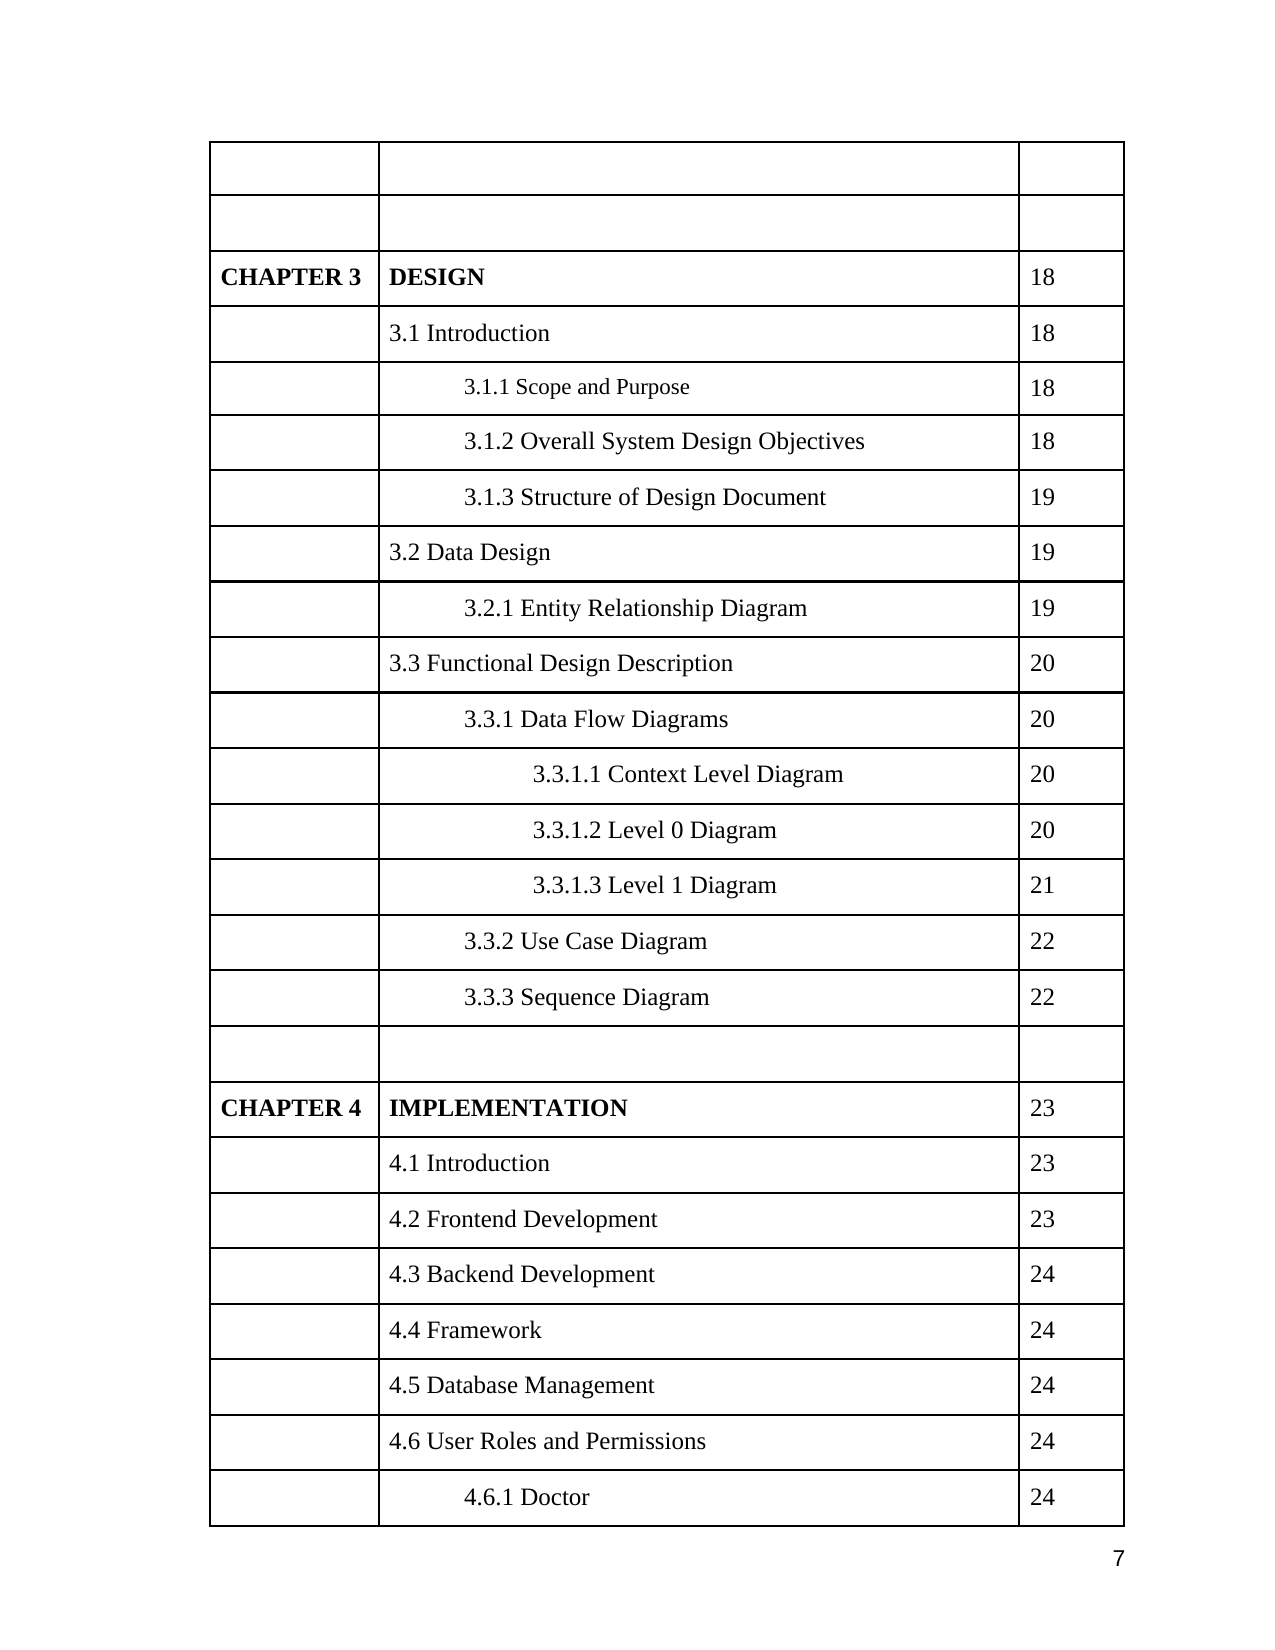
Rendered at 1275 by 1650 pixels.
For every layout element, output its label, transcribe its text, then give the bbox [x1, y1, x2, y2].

table_cell [211, 694, 378, 747]
table_cell 3.1.1 Scope and Purpose [380, 363, 1018, 414]
table_cell 3.3 Functional Design Description [380, 638, 1018, 691]
table_cell 24 [1020, 1471, 1123, 1525]
table_cell 3.3.2 Use Case Diagram [380, 916, 1018, 969]
table_cell 4.3 Backend Development [380, 1249, 1018, 1303]
table_cell 3.3.1 Data Flow Diagrams [380, 694, 1018, 747]
table_cell [1020, 1027, 1123, 1081]
table_cell [211, 749, 378, 802]
table_cell IMPLEMENTATION [380, 1083, 1018, 1136]
table_cell 24 [1020, 1360, 1123, 1414]
table_cell 3.1.3 Structure of Design Document [380, 471, 1018, 525]
table_cell [211, 1194, 378, 1247]
table_cell [380, 196, 1018, 250]
table_cell [211, 638, 378, 691]
table_cell 3.3.1.1 Context Level Diagram [380, 749, 1018, 802]
table_cell 3.1.2 Overall System Design Objectives [380, 416, 1018, 469]
table_cell 23 [1020, 1138, 1123, 1192]
table_cell 20 [1020, 749, 1123, 802]
table_cell [1020, 196, 1123, 250]
table_cell 24 [1020, 1249, 1123, 1303]
table_cell 20 [1020, 694, 1123, 747]
table_cell [211, 1249, 378, 1303]
table_cell 3.3.3 Sequence Diagram [380, 971, 1018, 1024]
table_cell 3.2.1 Entity Relationship Diagram [380, 583, 1018, 636]
table_cell [211, 196, 378, 250]
table_cell 22 [1020, 916, 1123, 969]
table_cell 20 [1020, 638, 1123, 691]
table_cell 23 [1020, 1194, 1123, 1247]
table_cell 4.2 Frontend Development [380, 1194, 1018, 1247]
table_cell 4.6.1 Doctor [380, 1471, 1018, 1525]
table_cell [211, 471, 378, 525]
table_cell [211, 805, 378, 858]
table_cell [211, 971, 378, 1024]
table_cell 21 [1020, 860, 1123, 913]
table_cell 17 [1020, 143, 1123, 194]
table_cell [211, 143, 378, 194]
table_cell 23 [1020, 1083, 1123, 1136]
table_cell CHAPTER 4 [211, 1083, 378, 1136]
table_cell [211, 416, 378, 469]
table_cell 3.1 Introduction [380, 307, 1018, 361]
table_cell 3.2 Data Design [380, 527, 1018, 580]
table_cell 4.6 User Roles and Permissions [380, 1416, 1018, 1469]
table_cell [211, 1305, 378, 1358]
table_cell [211, 1027, 378, 1081]
table_cell [211, 1471, 378, 1525]
table_cell [211, 1416, 378, 1469]
table_cell 18 [1020, 363, 1123, 414]
table_cell [211, 583, 378, 636]
table_cell 18 [1020, 307, 1123, 361]
table_cell 24 [1020, 1416, 1123, 1469]
table_cell [380, 1027, 1018, 1081]
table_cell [380, 143, 1018, 194]
table_cell 3.3.1.3 Level 1 Diagram [380, 860, 1018, 913]
table_cell [211, 1138, 378, 1192]
table_cell [211, 916, 378, 969]
table_cell [211, 1360, 378, 1414]
table_cell 4.5 Database Management [380, 1360, 1018, 1414]
table_cell 4.4 Framework [380, 1305, 1018, 1358]
table_cell 24 [1020, 1305, 1123, 1358]
table_cell 20 [1020, 805, 1123, 858]
table_cell 18 [1020, 252, 1123, 305]
table_cell [211, 527, 378, 580]
table_cell [211, 363, 378, 414]
table_cell 19 [1020, 527, 1123, 580]
table_cell 19 [1020, 583, 1123, 636]
table_cell DESIGN [380, 252, 1018, 305]
table_cell CHAPTER 3 [211, 252, 378, 305]
table_cell 4.1 Introduction [380, 1138, 1018, 1192]
table_cell 3.3.1.2 Level 0 Diagram [380, 805, 1018, 858]
table_cell 18 [1020, 416, 1123, 469]
table_cell [211, 860, 378, 913]
table_cell 22 [1020, 971, 1123, 1024]
table_cell 19 [1020, 471, 1123, 525]
table_cell [211, 307, 378, 361]
